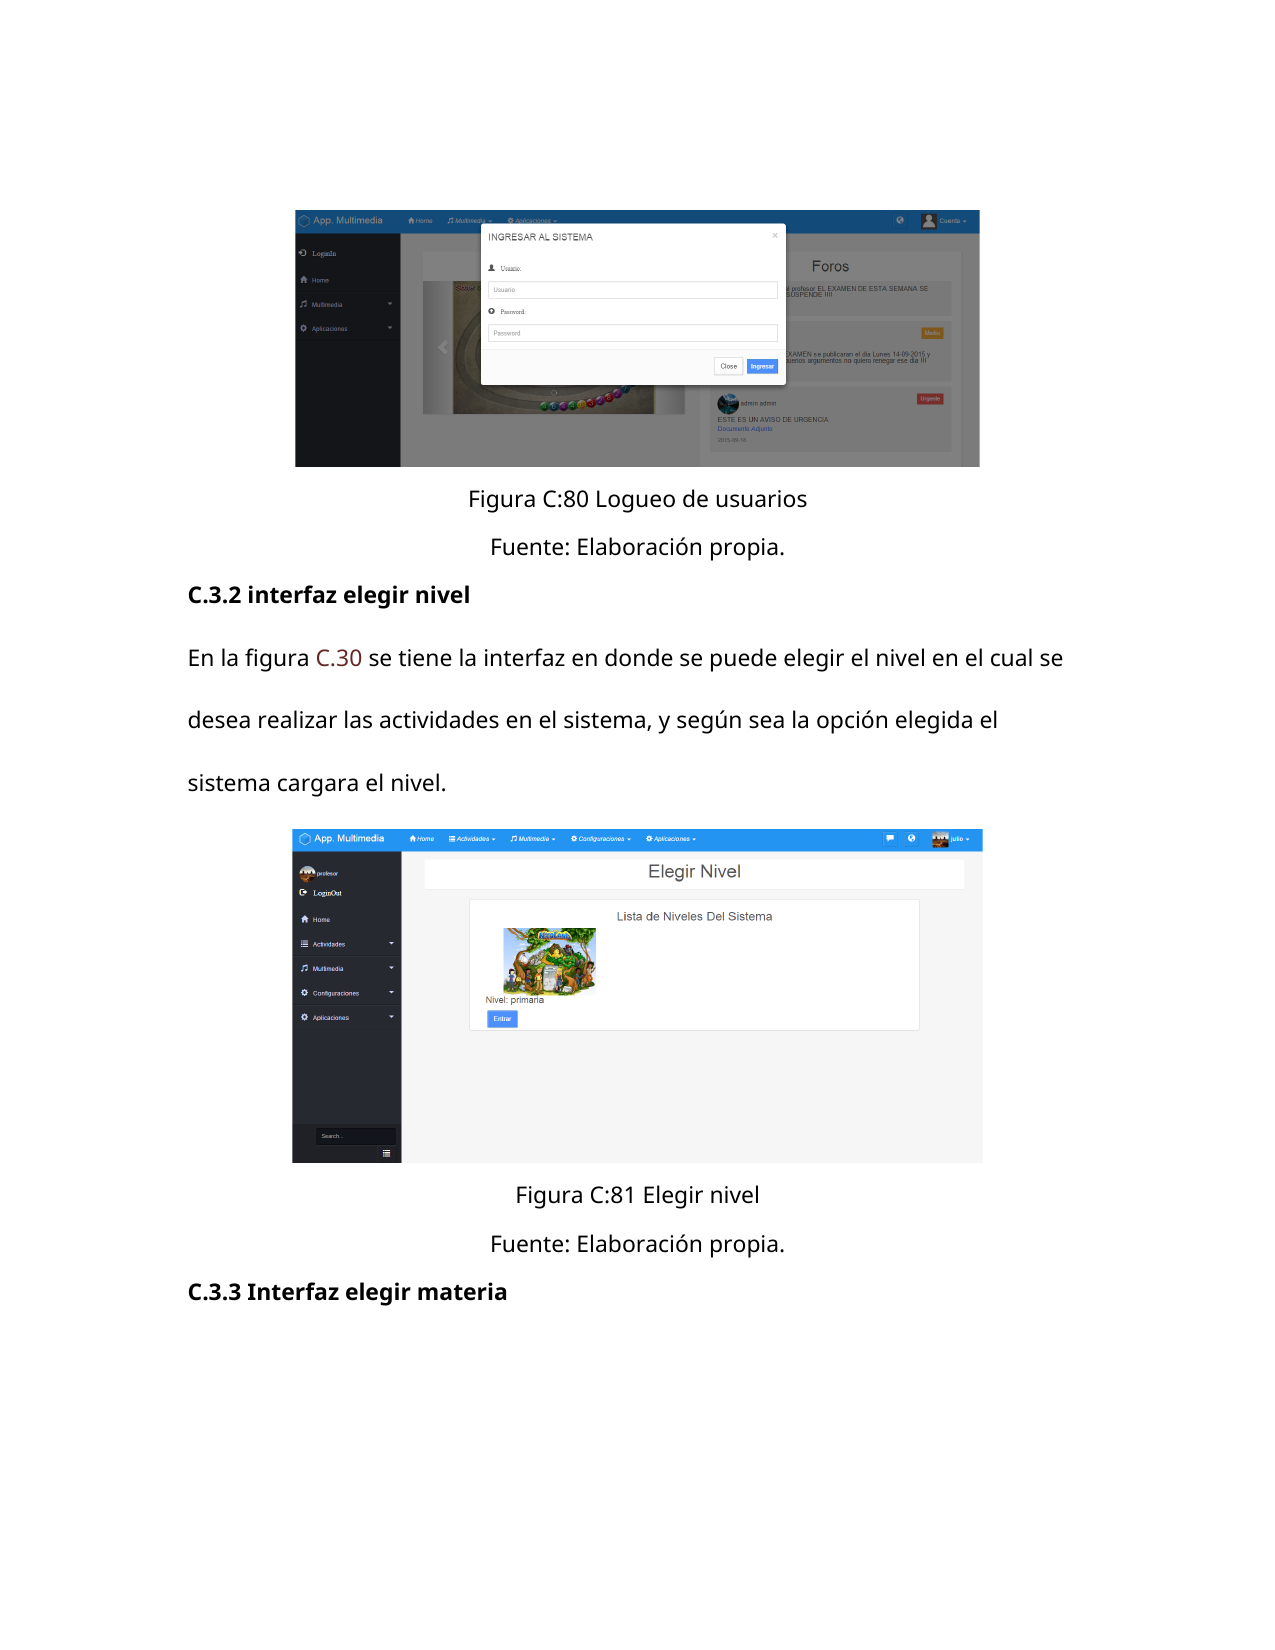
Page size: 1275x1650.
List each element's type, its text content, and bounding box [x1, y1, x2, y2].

text Fuente: Elaboración propia. [187, 531, 1087, 562]
subtitle C.3.3 Interfaz elegir materia [187, 1276, 1087, 1307]
text En la figura C.30 se tiene la interfaz en donde se puede elegir el nivel en el cual se desea realizar las actividades en el sistema, y según sea la opción elegida el sistema cargara el nivel. [187, 642, 1087, 798]
subtitle C.3.2 interfaz elegir nivel [187, 579, 1087, 611]
text Fuente: Elaboración propia. [187, 1228, 1087, 1259]
